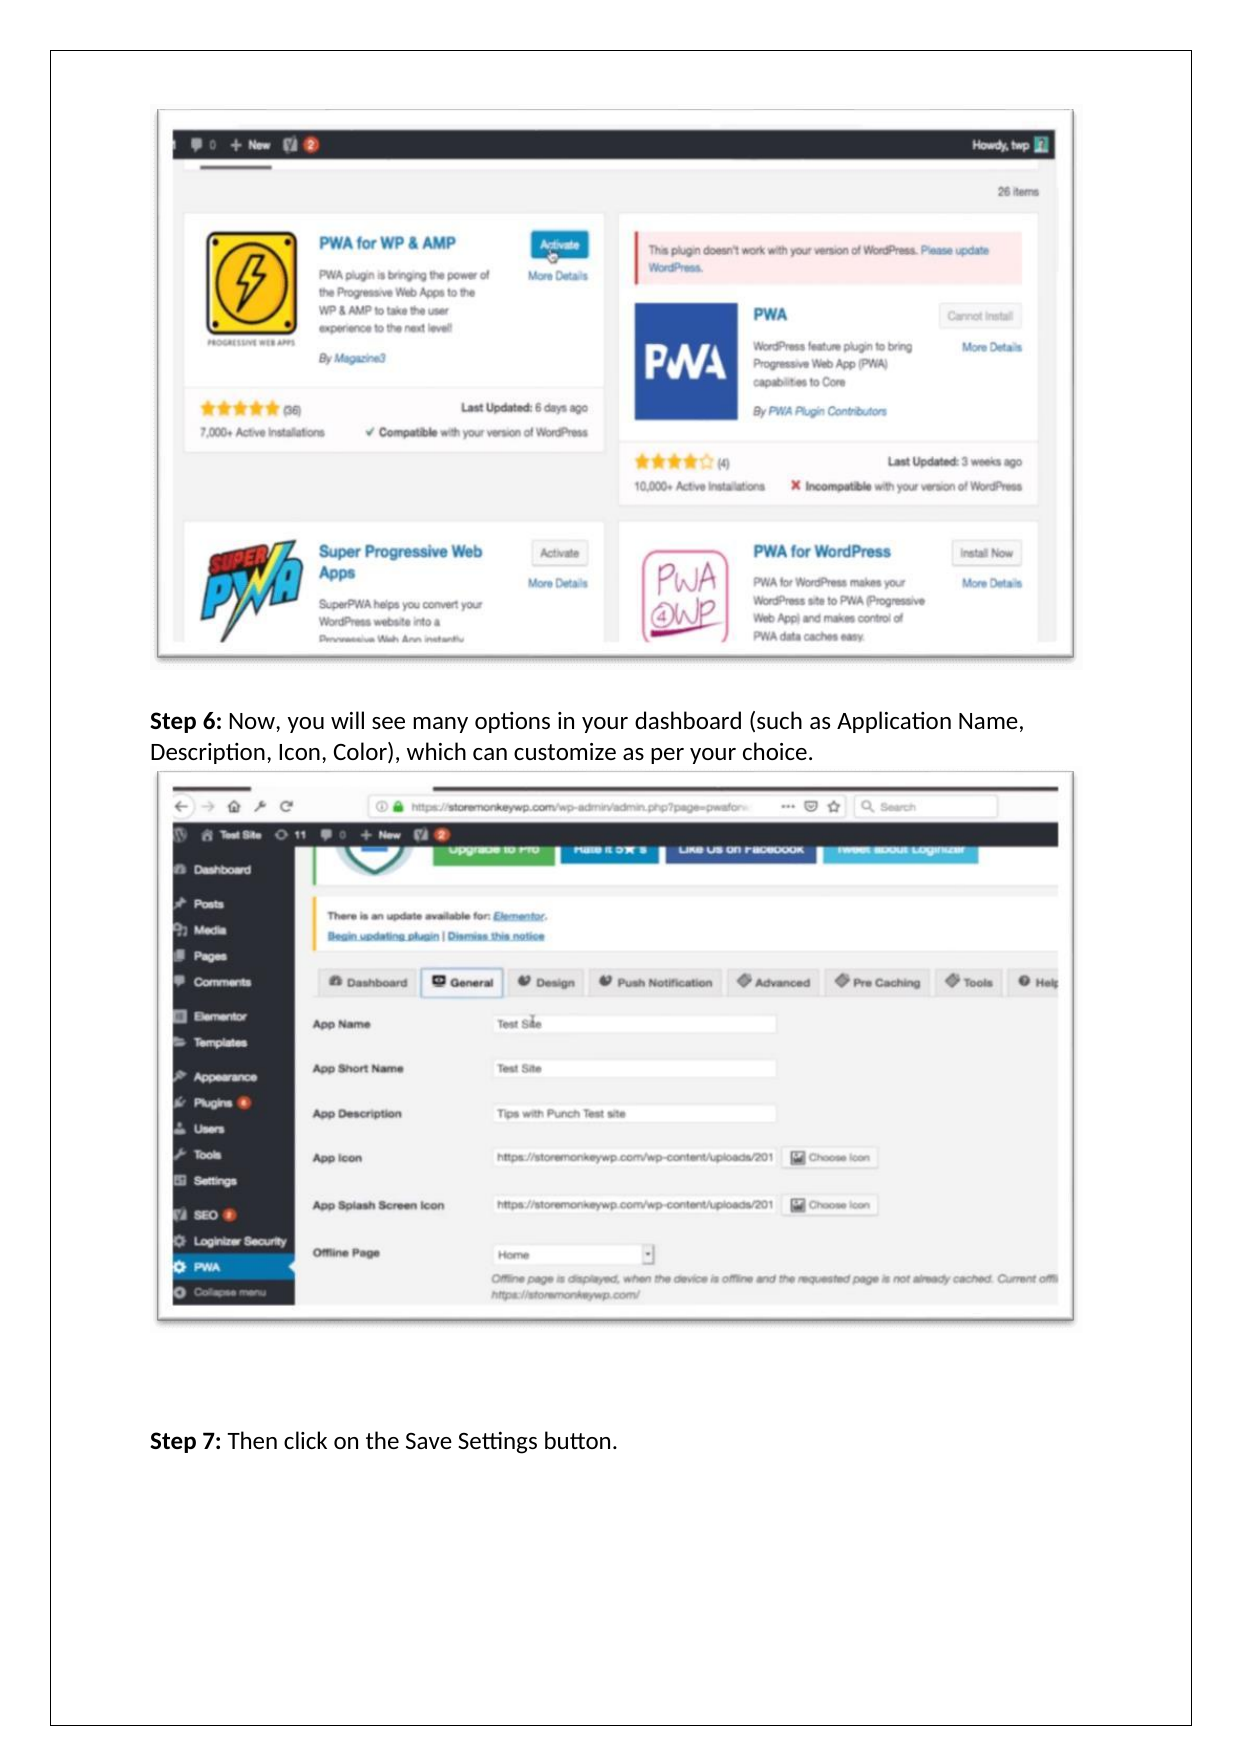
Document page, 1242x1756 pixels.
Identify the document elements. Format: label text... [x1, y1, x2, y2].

text Step 6: Now, you will see many options in your dashboard (such as Application Name, Description, Icon, Color), which can customize as per your choice. [150, 705, 1092, 766]
picture [150, 766, 1083, 1333]
picture [150, 104, 1083, 670]
text Step 7: Then click on the Save Settings button. [150, 1425, 1191, 1456]
